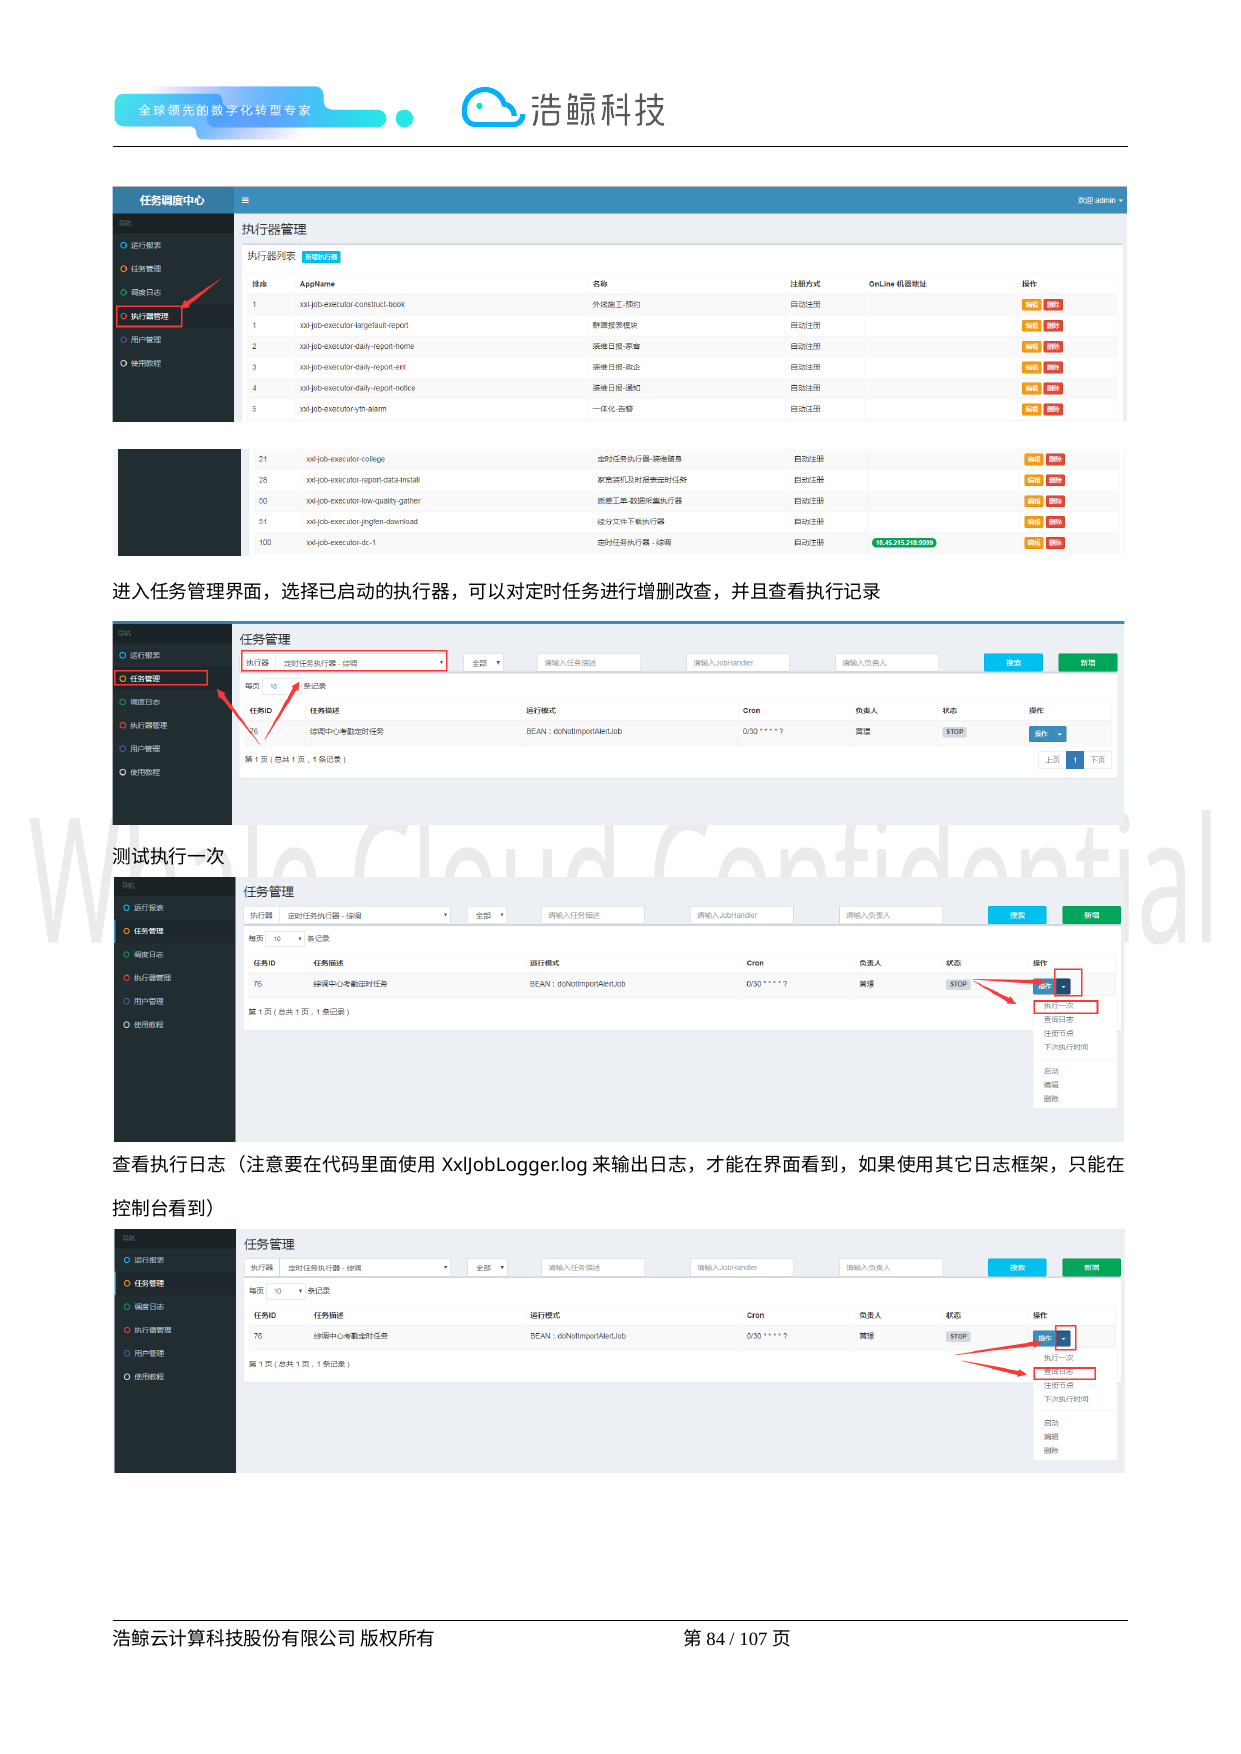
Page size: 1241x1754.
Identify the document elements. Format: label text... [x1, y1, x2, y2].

picture [112, 877, 1125, 1142]
picture [423, 70, 668, 144]
picture [112, 1229, 1125, 1473]
picture [112, 621, 1125, 825]
picture [112, 449, 1125, 556]
picture [112, 81, 417, 144]
picture [112, 186, 1127, 422]
